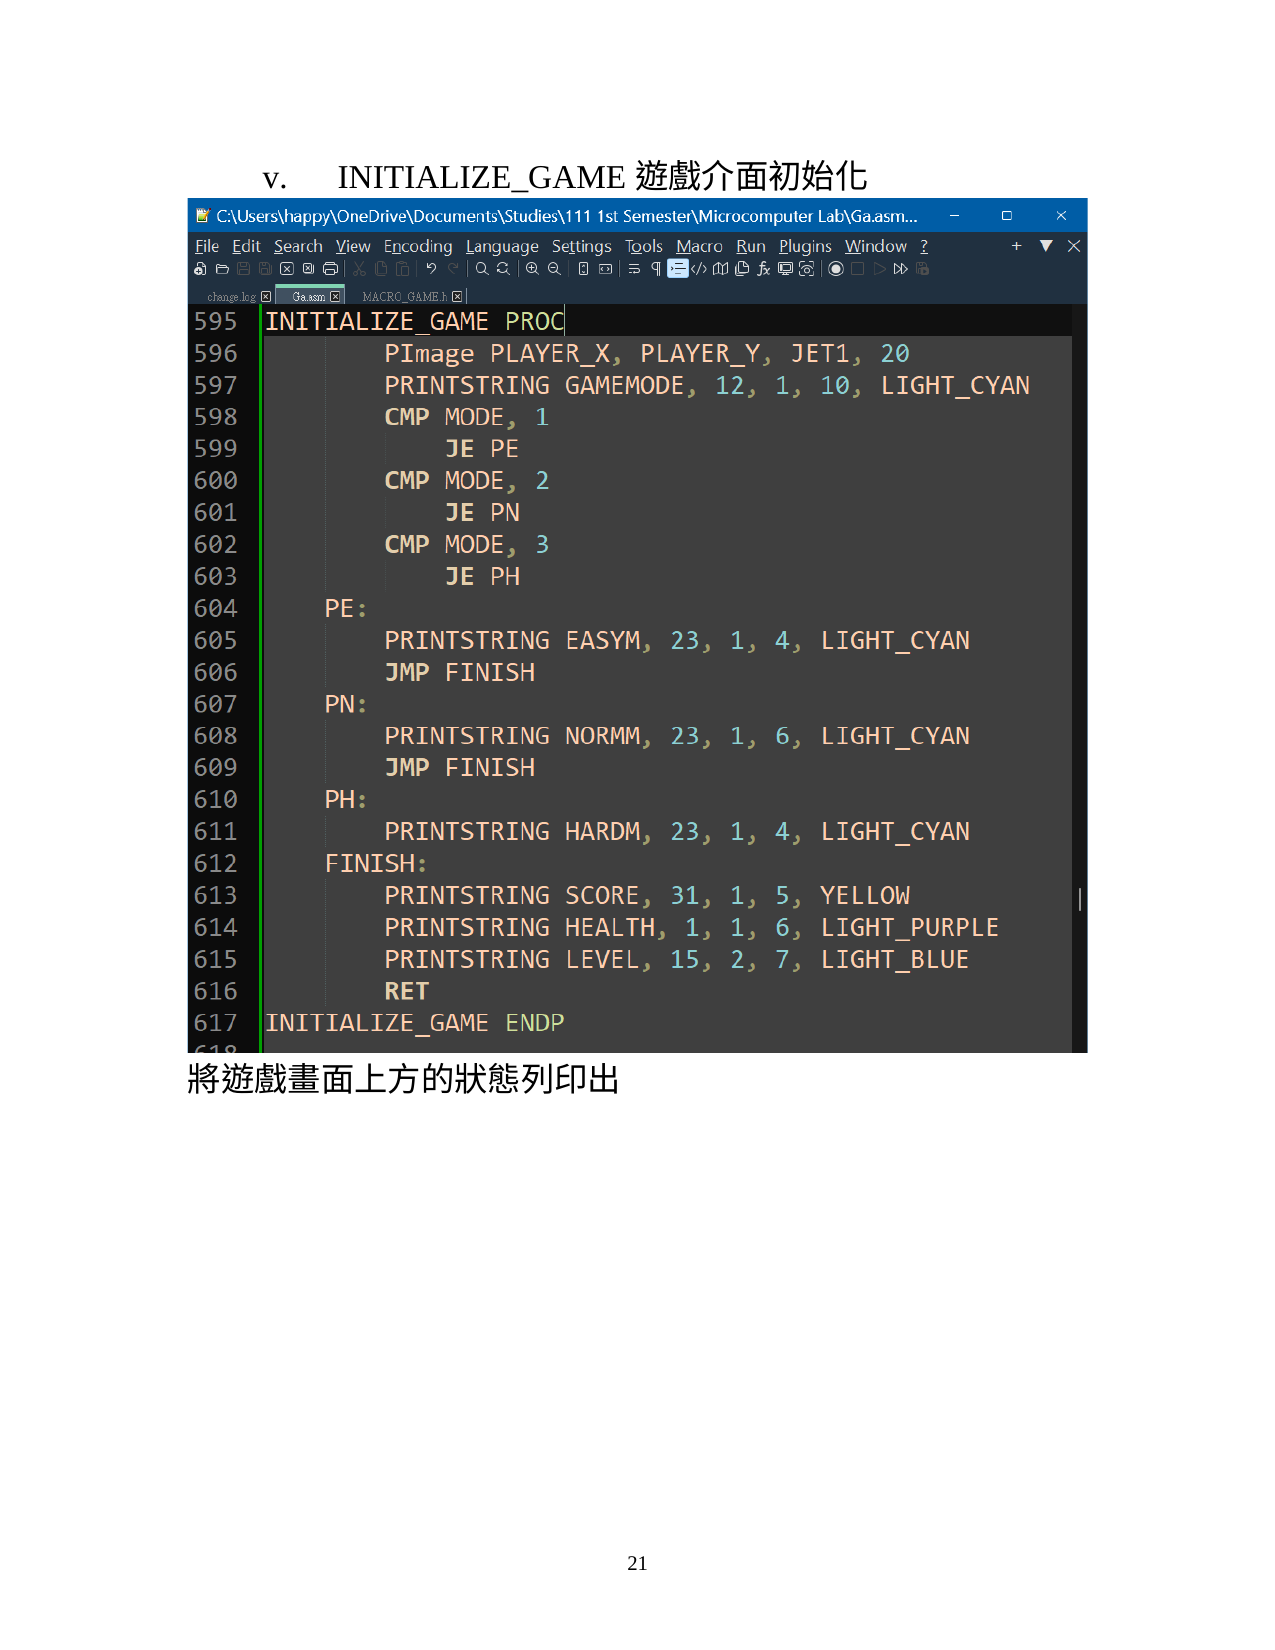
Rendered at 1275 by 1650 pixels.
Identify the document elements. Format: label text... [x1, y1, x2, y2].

text 將遊戲畫面上方的狀態列印出 [187, 1053, 1087, 1101]
picture [187, 198, 1088, 1053]
list INITIALIZE_GAME 遊戲介面初始化 [287, 150, 1087, 198]
